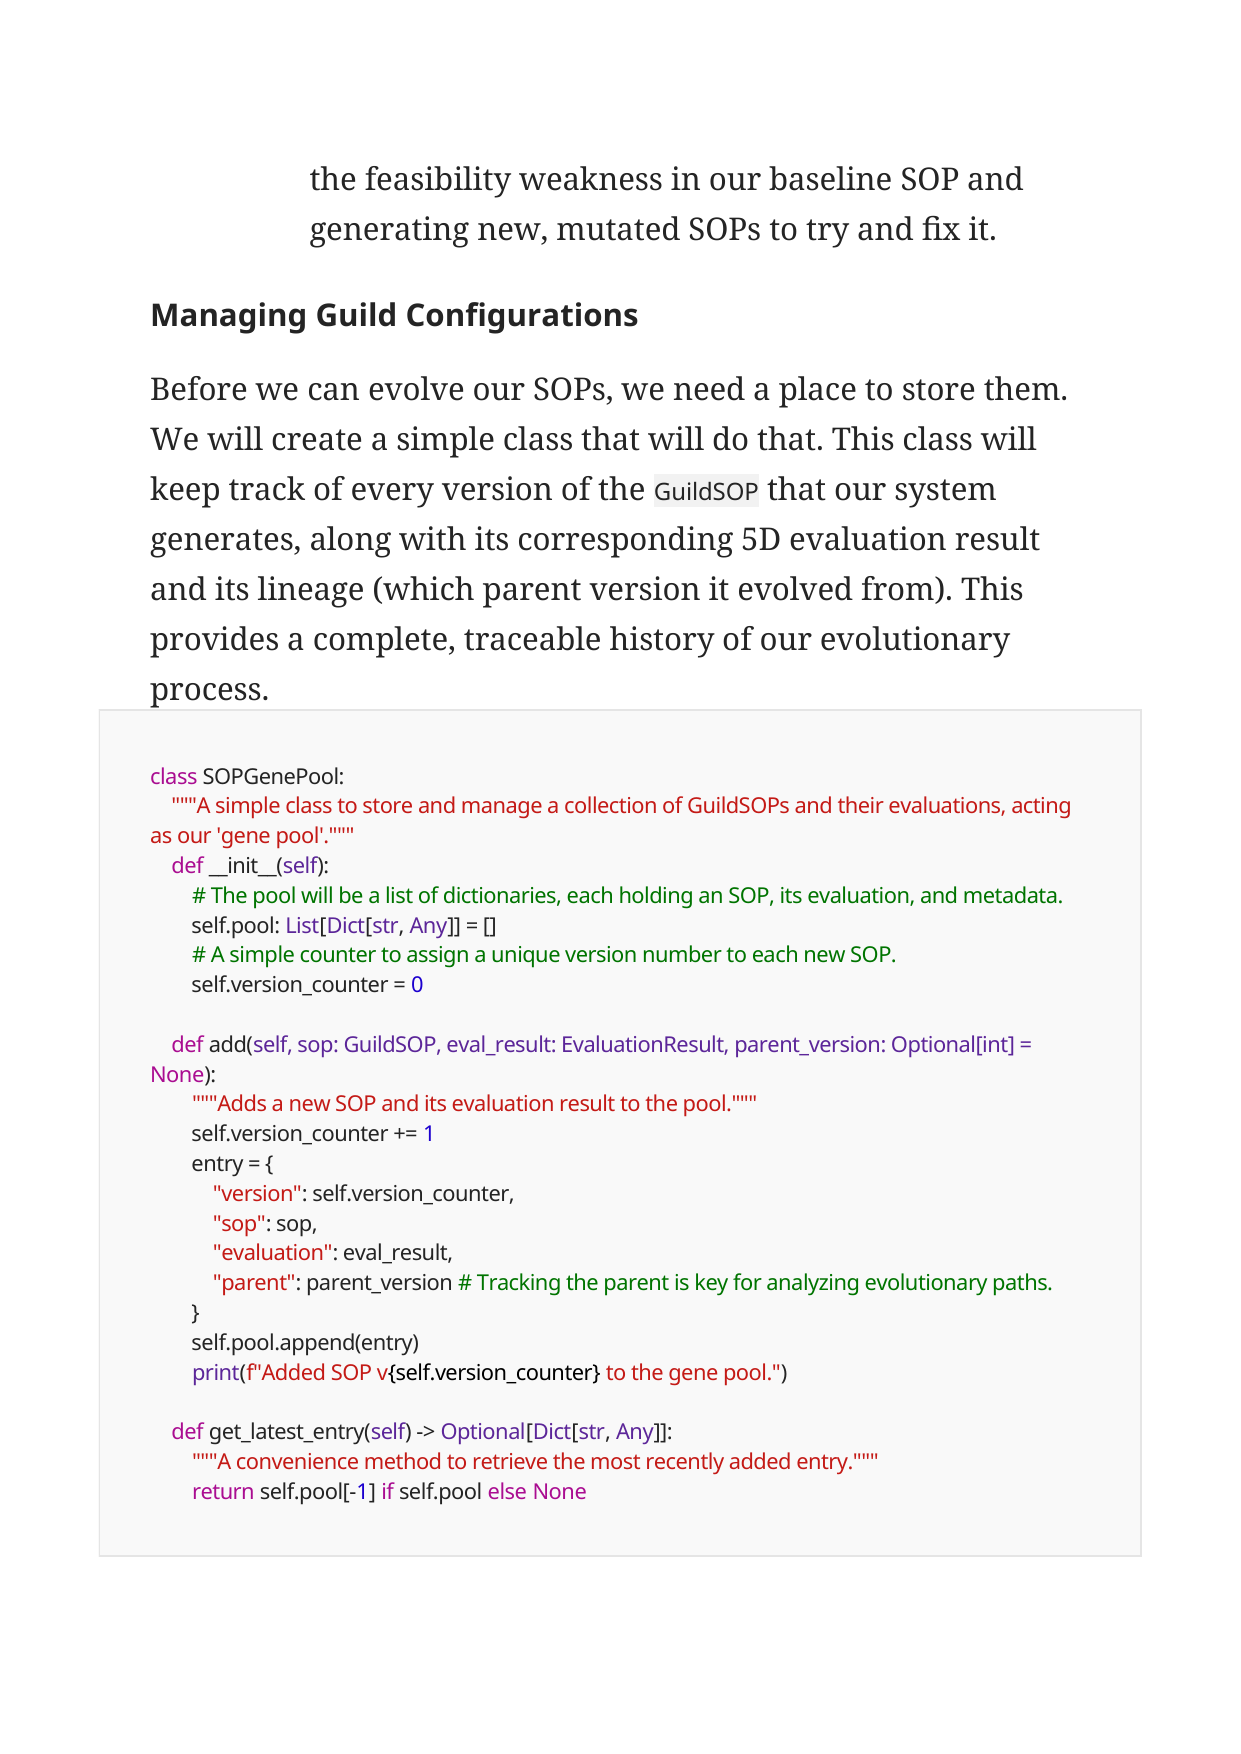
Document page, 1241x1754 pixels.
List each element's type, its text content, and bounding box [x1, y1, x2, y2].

text Managing Guild Configurations [150, 293, 1090, 336]
text Before we can evolve our SOPs, we need a place to store them. We will create a simple class that will do that. This class will keep track of every version of the GuildSOP that our system generates, along with its corresponding 5D evaluation result and its lineage (which parent version it evolved from). This provides a complete, traceable history of our evolutionary process. [150, 359, 1090, 709]
text class SOPGenePool: """A simple class to store and manage a collection of GuildSOPs and their evaluations, acting as our 'gene pool'.""" def __init__(self): # The pool will be a list of dictionaries, each holding an SOP, its evaluation, and metadata. self.pool: List[Dict[str, Any]] = [] # A simple counter to assign a unique version number to each new SOP. self.version_counter = 0 def add(self, sop: GuildSOP, eval_result: EvaluationResult, parent_version: Optional[int] = None): """Adds a new SOP and its evaluation result to the pool.""" self.version_counter += 1 entry = { "version": self.version_counter, "sop": sop, "evaluation": eval_result, "parent": parent_version # Tracking the parent is key for analyzing evolutionary paths. } self.pool.append(entry) print(f"Added SOP v{self.version_counter} to the gene pool.") def get_latest_entry(self) -> Optional[Dict[str, Any]]: """A convenience method to retrieve the most recently added entry.""" return self.pool[-1] if self.pool else None [100, 711, 1140, 1555]
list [272, 150, 1090, 250]
